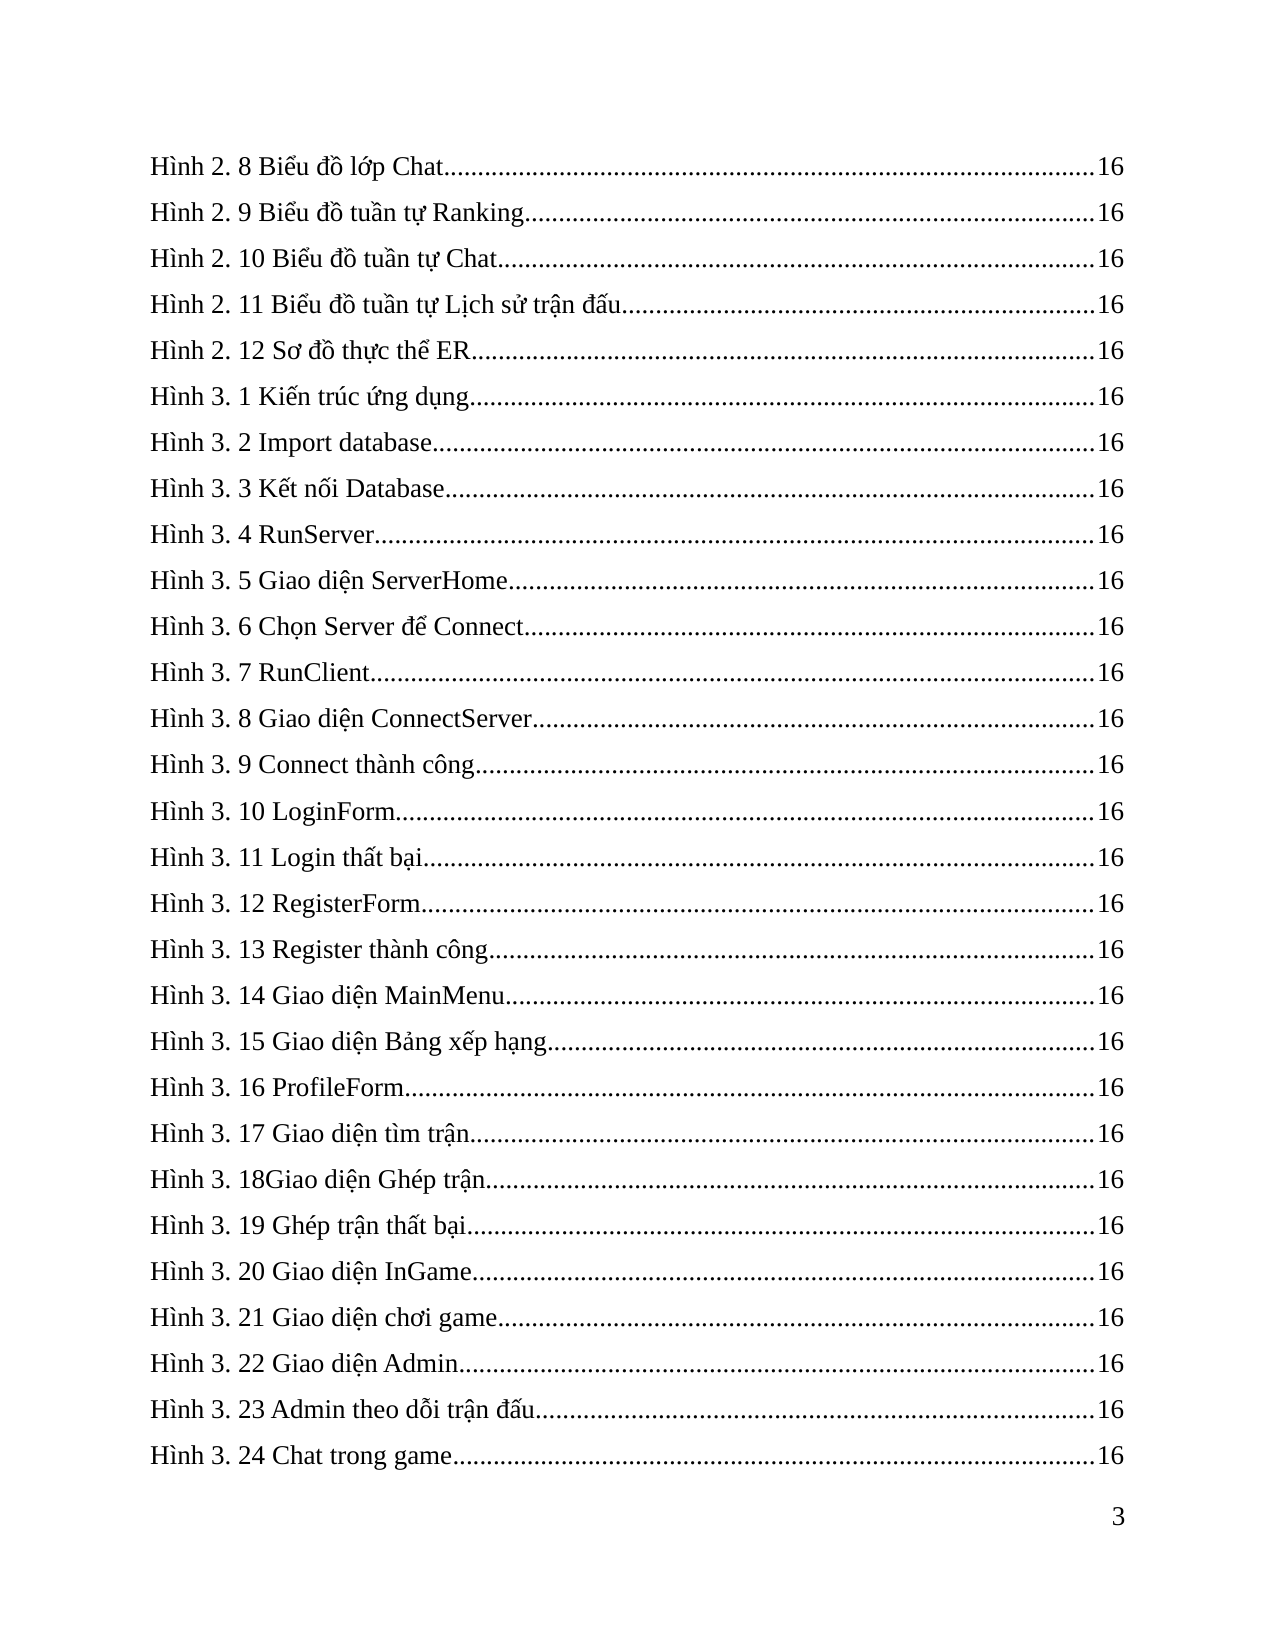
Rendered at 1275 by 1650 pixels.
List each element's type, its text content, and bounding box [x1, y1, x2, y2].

text Hình 3. 7 RunClient 16 [150, 656, 1125, 688]
text Hình 3. 18Giao diện Ghép trận 16 [150, 1163, 1125, 1194]
text Hình 2. 8 Biểu đồ lớp Chat 16 [150, 150, 1125, 181]
text Hình 3. 5 Giao diện ServerHome 16 [150, 564, 1125, 596]
text Hình 3. 4 RunServer 16 [150, 518, 1125, 549]
text Hình 3. 22 Giao diện Admin 16 [150, 1347, 1125, 1378]
text Hình 3. 9 Connect thành công 16 [150, 748, 1125, 780]
text Hình 3. 2 Import database 16 [150, 426, 1125, 457]
text Hình 3. 24 Chat trong game 16 [150, 1439, 1125, 1470]
text Hình 3. 23 Admin theo dỗi trận đấu 16 [150, 1393, 1125, 1424]
text Hình 3. 12 RegisterForm 16 [150, 887, 1125, 918]
text Hình 2. 9 Biểu đồ tuần tự Ranking 16 [150, 196, 1125, 227]
text Hình 2. 10 Biểu đồ tuần tự Chat 16 [150, 242, 1125, 273]
text Hình 3. 10 LoginForm 16 [150, 794, 1125, 826]
text Hình 3. 11 Login thất bại 16 [150, 841, 1125, 872]
text Hình 3. 20 Giao diện InGame 16 [150, 1255, 1125, 1286]
text Hình 3. 14 Giao diện MainMenu 16 [150, 979, 1125, 1010]
text Hình 3. 3 Kết nối Database 16 [150, 472, 1125, 503]
text Hình 3. 15 Giao diện Bảng xếp hạng 16 [150, 1025, 1125, 1056]
text Hình 3. 1 Kiến trúc ứng dụng 16 [150, 380, 1125, 411]
text Hình 2. 12 Sơ đồ thực thể ER 16 [150, 334, 1125, 365]
text Hình 3. 16 ProfileForm 16 [150, 1071, 1125, 1102]
text Hình 3. 8 Giao diện ConnectServer 16 [150, 702, 1125, 734]
text Hình 3. 6 Chọn Server để Connect 16 [150, 610, 1125, 642]
text Hình 2. 11 Biểu đồ tuần tự Lịch sử trận đấu 16 [150, 288, 1125, 319]
text Hình 3. 17 Giao diện tìm trận 16 [150, 1117, 1125, 1148]
text Hình 3. 19 Ghép trận thất bại 16 [150, 1209, 1125, 1240]
text Hình 3. 21 Giao diện chơi game 16 [150, 1301, 1125, 1332]
text Hình 3. 13 Register thành công 16 [150, 933, 1125, 964]
